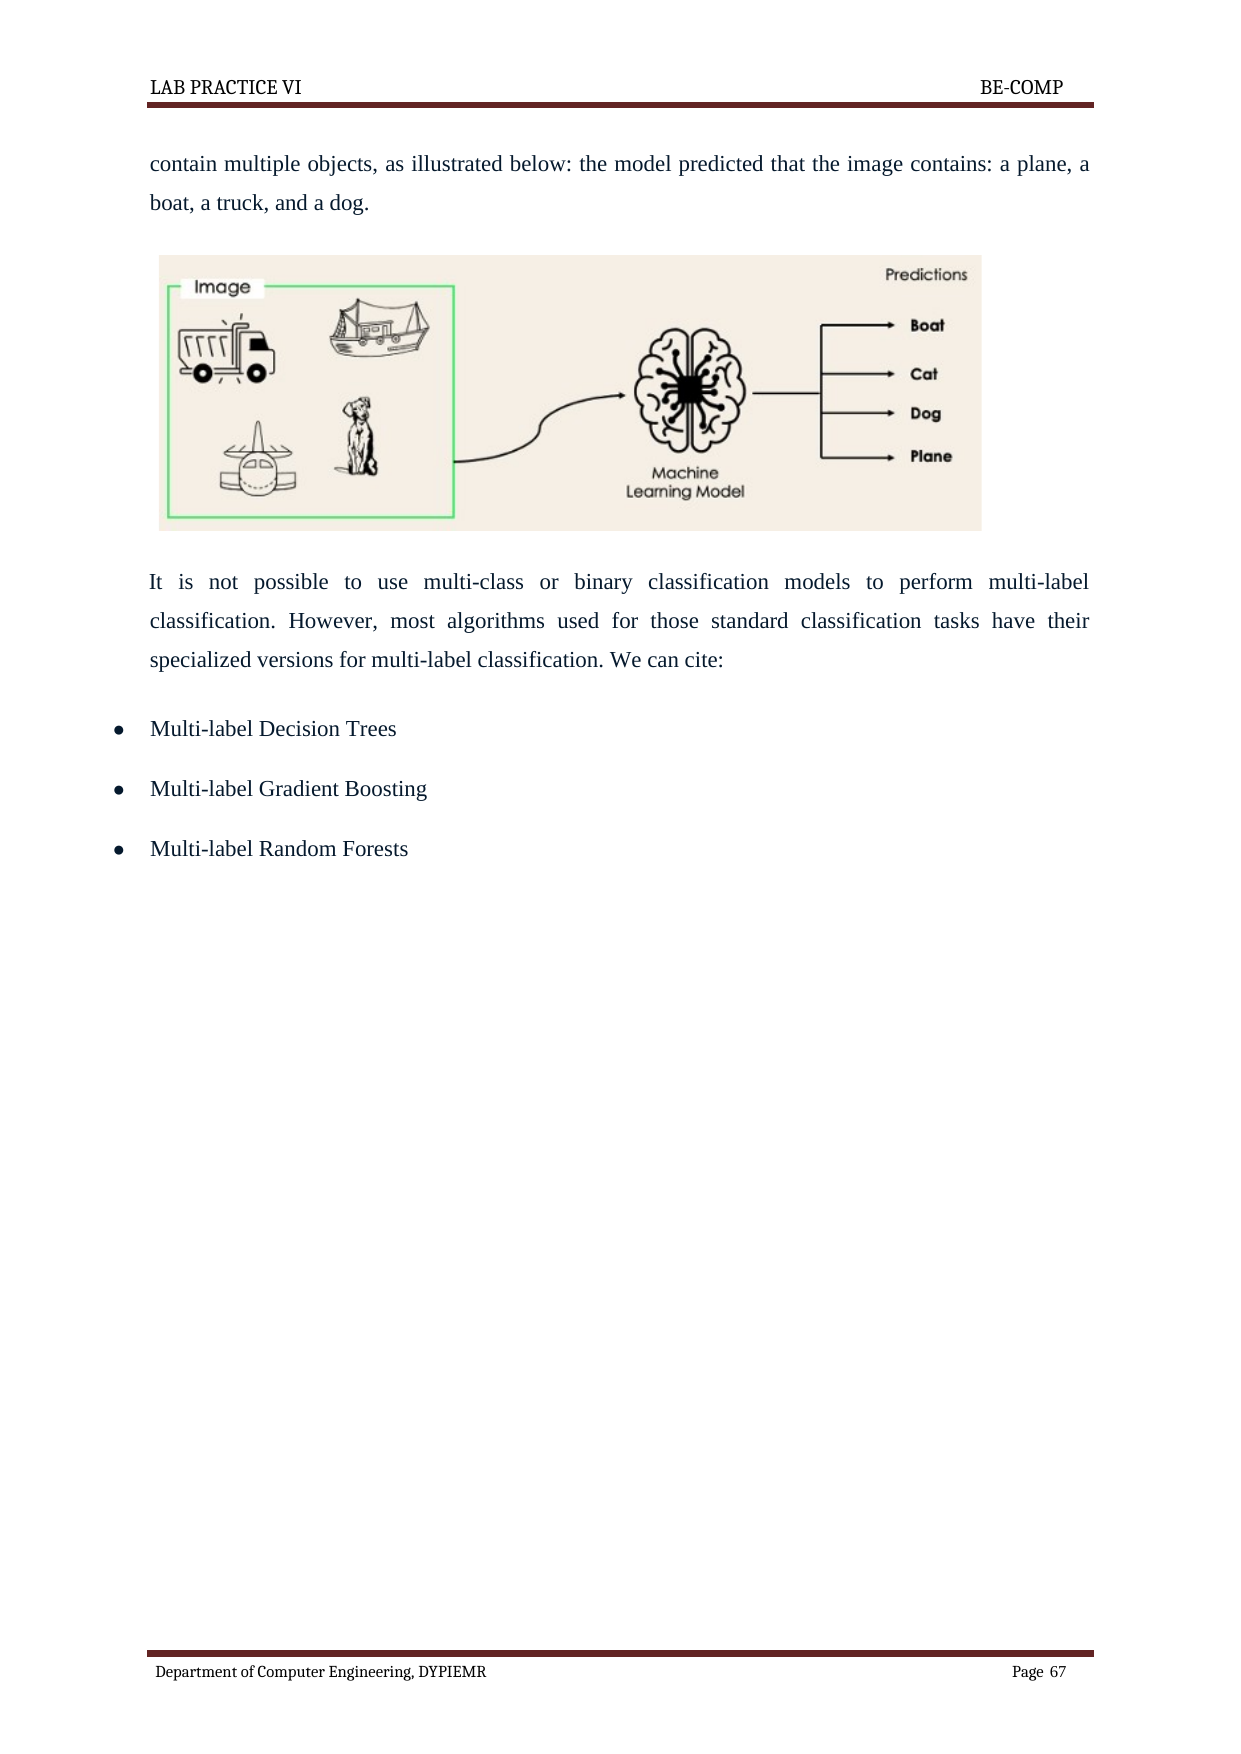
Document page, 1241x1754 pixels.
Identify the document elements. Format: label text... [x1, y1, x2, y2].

list Multi-label Random Forests [112, 835, 1091, 861]
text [148, 150, 1091, 215]
text It is not possible to use multi-class or binary classification models to perform multi-label classification. However, most algorithms used for those standard classification tasks have their specialized versions for multi-label classification. We can cite: [148, 568, 1091, 672]
picture [158, 255, 982, 531]
list Multi-label Decision Trees [112, 715, 1091, 742]
list Multi-label Gradient Boosting [112, 775, 1091, 802]
